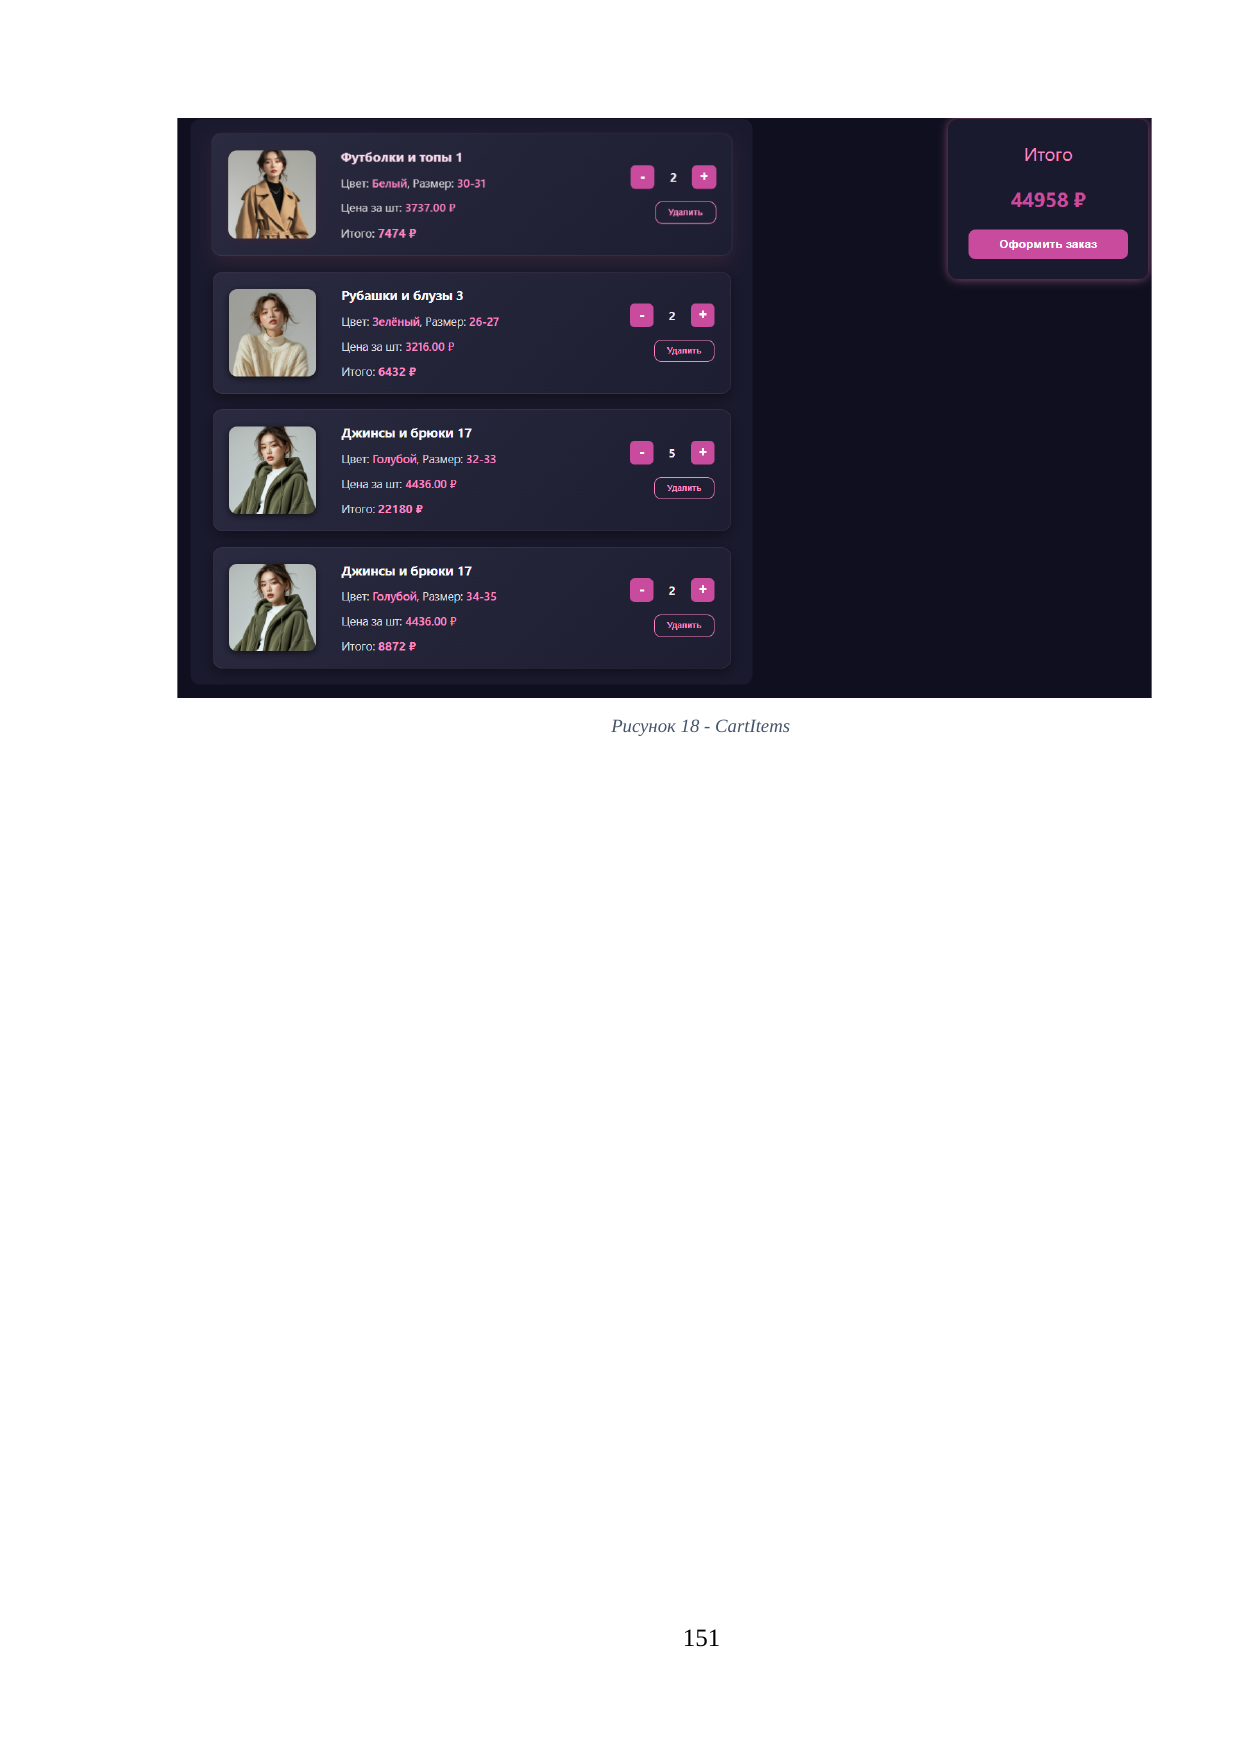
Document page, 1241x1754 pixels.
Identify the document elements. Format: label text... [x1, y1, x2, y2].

picture [177, 118, 1152, 698]
text Рисунок 1 - CartItems [177, 715, 1152, 736]
